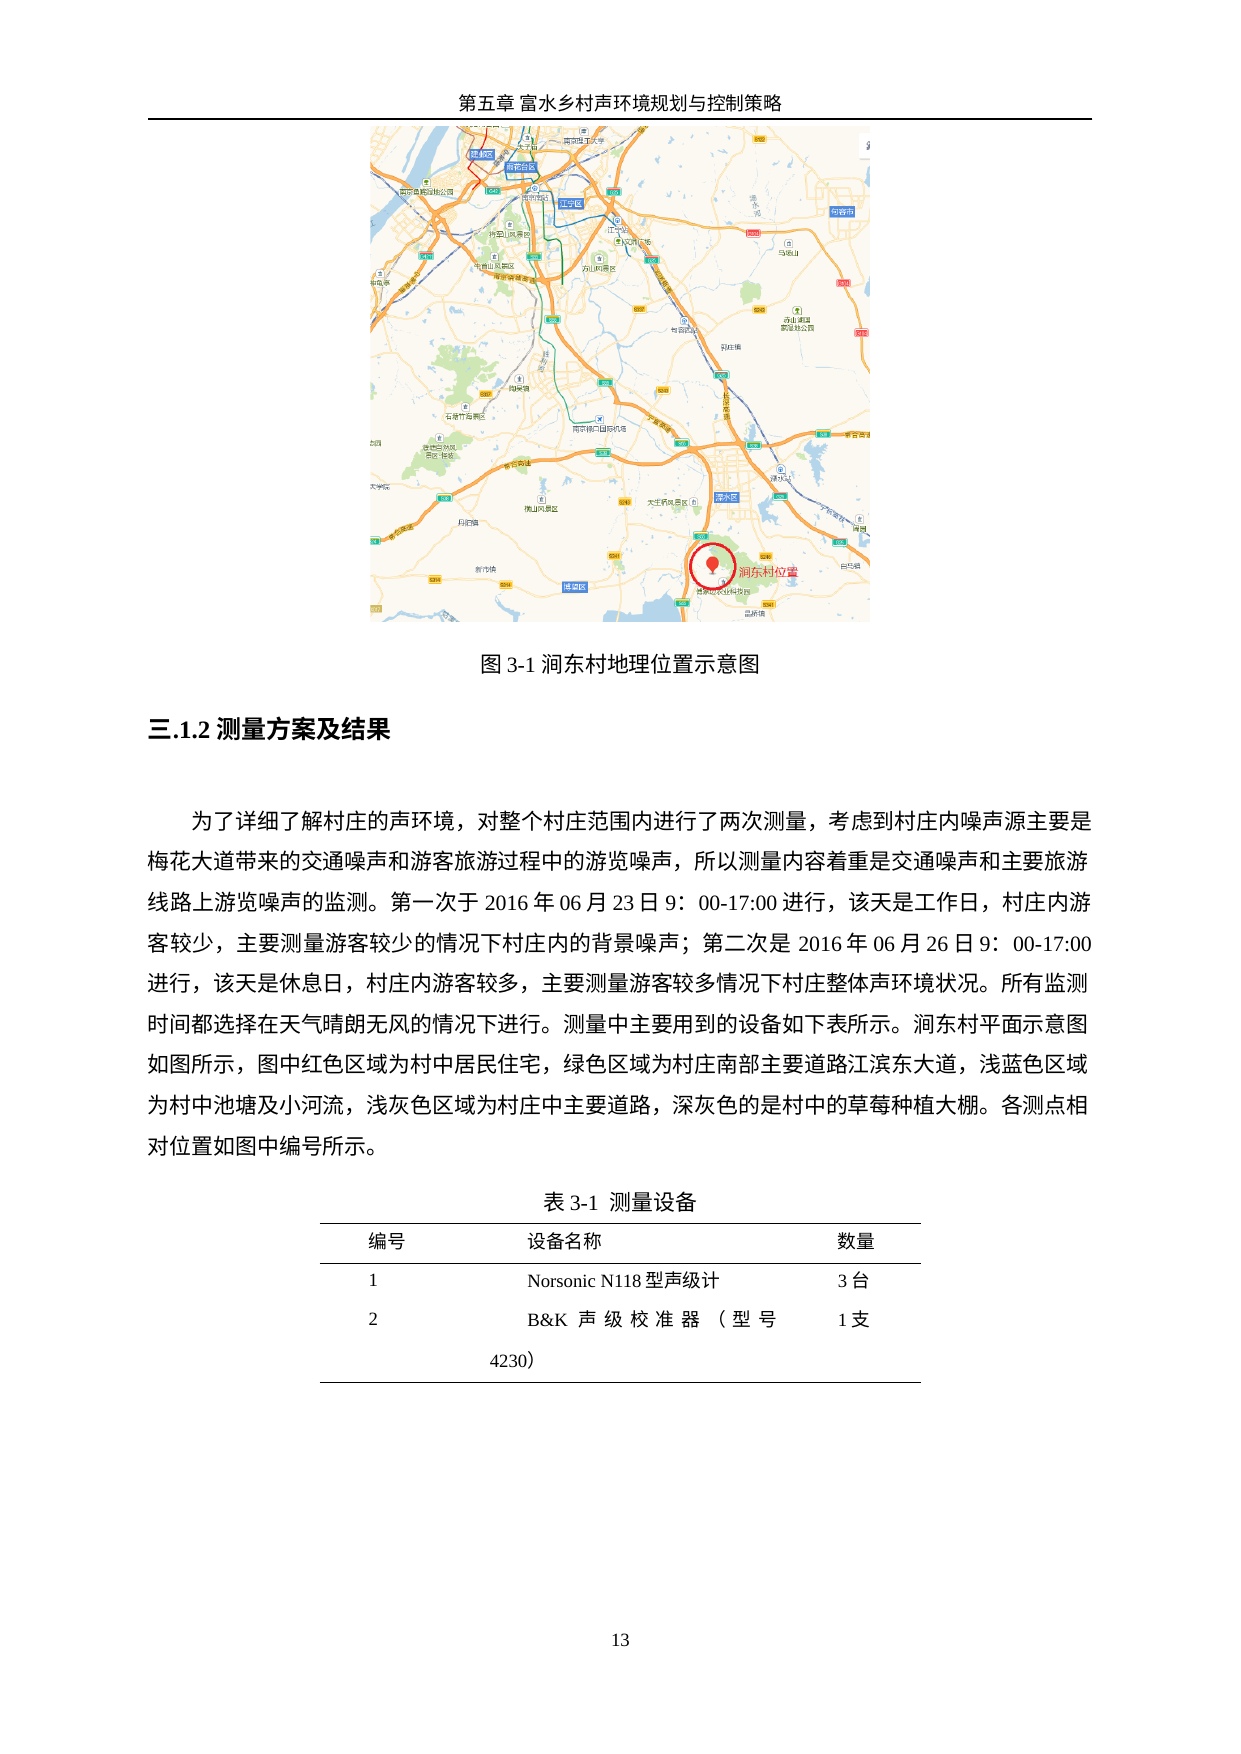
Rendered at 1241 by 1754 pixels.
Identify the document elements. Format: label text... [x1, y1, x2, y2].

text 图3-1 涧东村地理位置示意图 [148, 647, 1092, 679]
table_header 编号 [320, 1224, 478, 1262]
table_cell Norsonic N118型声级计 [478, 1264, 789, 1302]
table_header 设备名称 [478, 1224, 789, 1262]
table_cell 3台 [789, 1264, 921, 1302]
table_header 数量 [789, 1224, 921, 1262]
text 测量方案及结果 [148, 696, 1092, 761]
table_cell 1 [320, 1264, 478, 1302]
picture [370, 126, 870, 622]
text 为了详细了解村庄的声环境，对整个村庄范围内进行了两次测量，考虑到村庄内噪声源主要是梅花大道带来的交通噪声和游客旅游过程中的游览噪声，所以测量内容着重是交通噪声和主要旅游线路上游览噪声的监测。第一次于2016年06月23日9：00-17:00进行，该天是工作日，村庄内游客较少，主要测量游客较少的情况下村庄内的背景噪声；第二次是2016年06月26日9：00-17:00进行，该天是休息日，村庄内游客较多，主要测量游客较多情况下村庄整体声环境状况。所有监测时间都选择在天气晴朗无风的情况下进行。测量中主要用到的设备如下表所示。涧东村平面示意图如图所示，图中红色区域为村中居民住宅，绿色区域为村庄南部主要道路江滨东大道，浅蓝色区域为村中池塘及小河流，浅灰色区域为村庄中主要道路，深灰色的是村中的草莓种植大棚。各测点相对位置如图中编号所示。 [148, 803, 1092, 1161]
table_cell B&K声级校准器（型号4230） [478, 1302, 789, 1382]
table_cell 1支 [789, 1302, 921, 1382]
text 表3-1 测量设备 [148, 1185, 1092, 1217]
table_cell 2 [320, 1302, 478, 1382]
